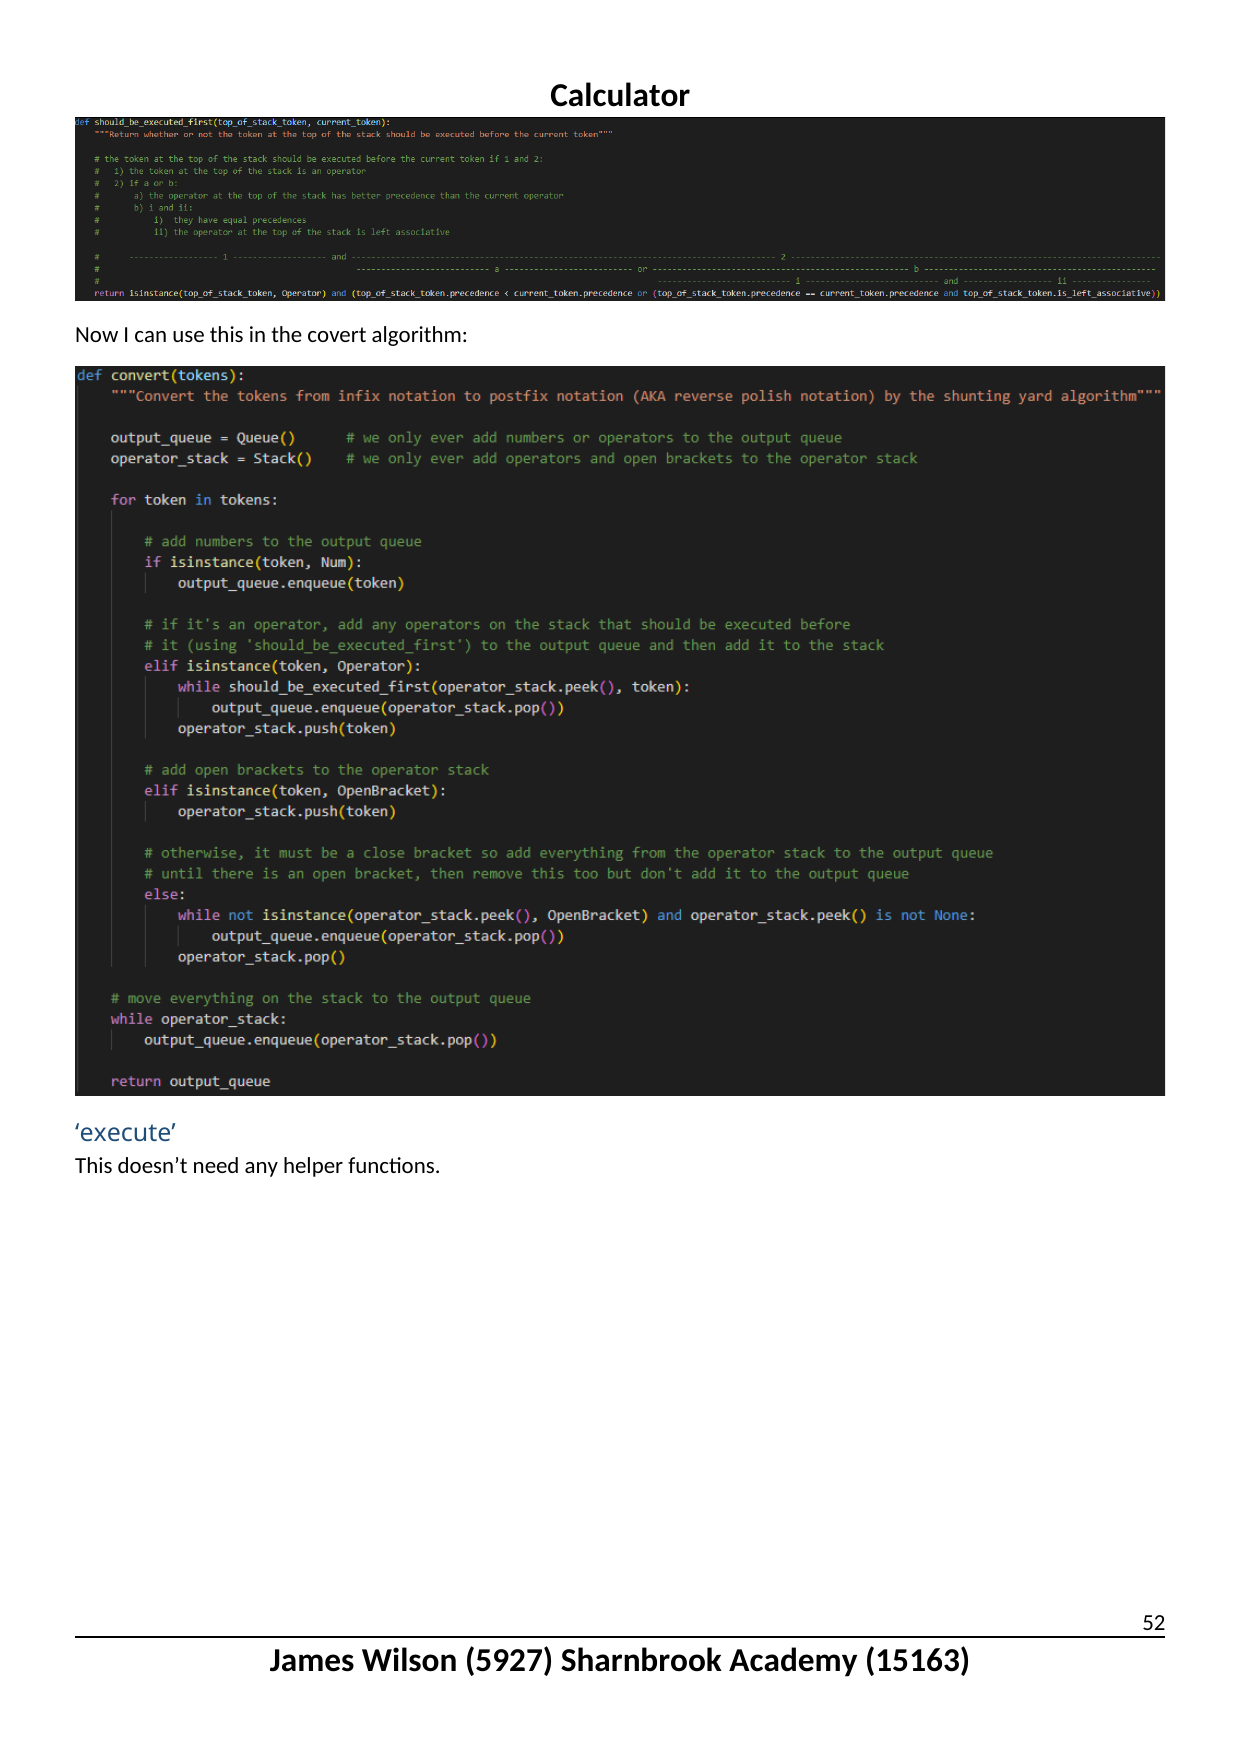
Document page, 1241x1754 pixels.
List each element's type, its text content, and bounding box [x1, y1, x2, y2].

picture [75, 118, 1166, 301]
picture [75, 366, 1166, 1096]
text Now I can use this in the covert algorithm: [75, 320, 1165, 348]
text This doesn’t need any helper functions. [75, 1151, 1165, 1179]
subtitle ‘execute’ [75, 1114, 1165, 1148]
